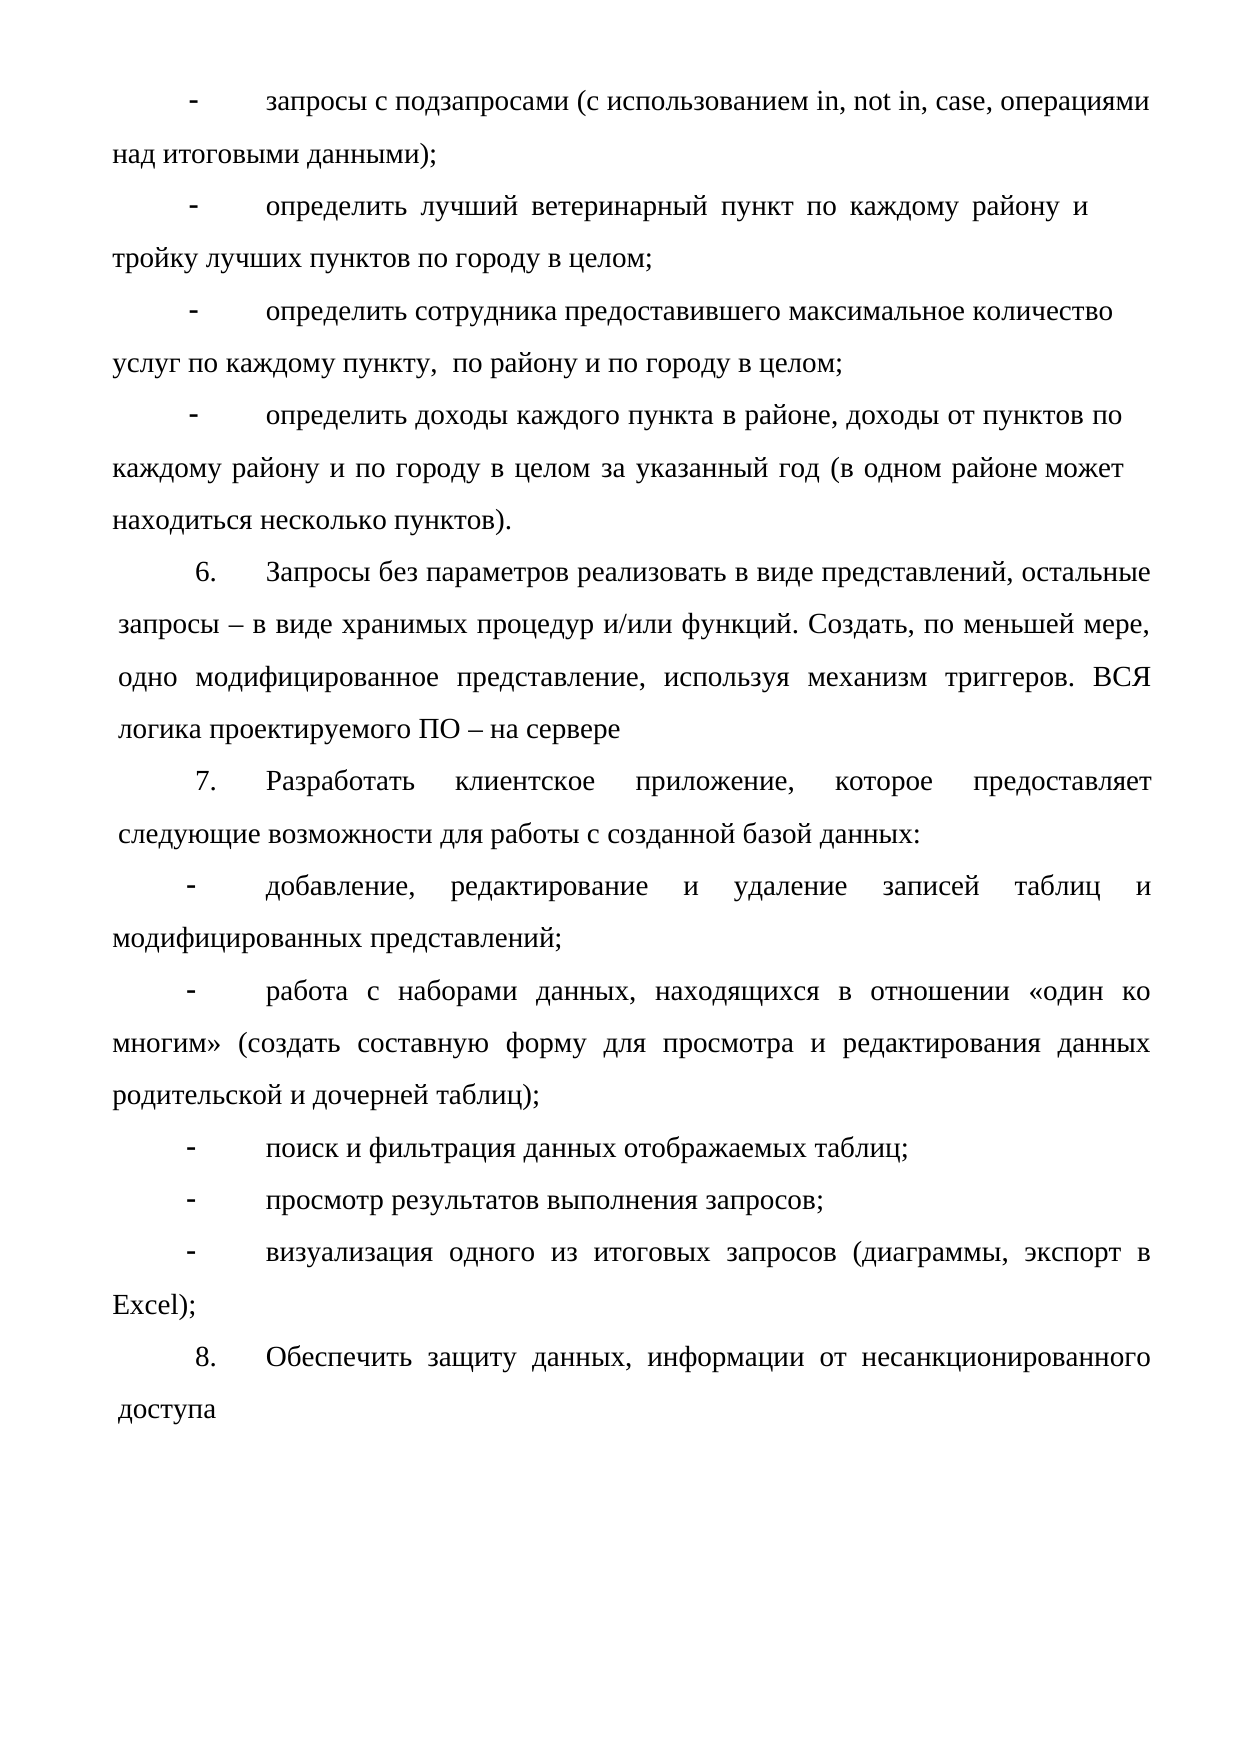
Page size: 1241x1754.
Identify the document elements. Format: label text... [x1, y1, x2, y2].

subtitle определить сотрудника предоставившего максимальное количество услуг по каждому пункту, по району и по городу в целом; [112, 293, 1151, 379]
subtitle определить лучший ветеринарный пункт по каждому району и тройку лучших пунктов по городу в целом; [112, 188, 1151, 274]
list Обеспечить защиту данных, информации от несанкционированного доступа [118, 1339, 1151, 1425]
subtitle определить доходы каждого пункта в районе, доходы от пунктов по каждому району и по городу в целом за указанный год (в одном районе может находиться несколько пунктов). [112, 397, 1151, 536]
list работа с наборами данных, находящихся в отношении «один ко многим» (создать составную форму для просмотра и редактирования данных родительской и дочерней таблиц); [112, 973, 1151, 1111]
list Разработать клиентское приложение, которое предоставляет следующие возможности для работы с созданной базой данных: [118, 763, 1152, 849]
subtitle добавление, редактирование и удаление записей таблиц и модифицированных представлений; [112, 868, 1151, 954]
subtitle запросы с подзапросами (с использованием in, not in, case, операциями над итоговыми данными); [112, 83, 1152, 169]
list просмотр результатов выполнения запросов; [186, 1182, 1240, 1216]
subtitle поиск и фильтрация данных отображаемых таблиц; [186, 1130, 1240, 1163]
subtitle Запросы без параметров реализовать в виде представлений, остальные запросы – в виде хранимых процедур и/или функций. Создать, по меньшей мере, одно модифицированное представление, используя механизм триггеров. ВСЯ логика проектируемого ПО – на сервере [118, 554, 1151, 745]
subtitle визуализация одного из итоговых запросов (диаграммы, экспорт в Excel); [112, 1234, 1151, 1321]
